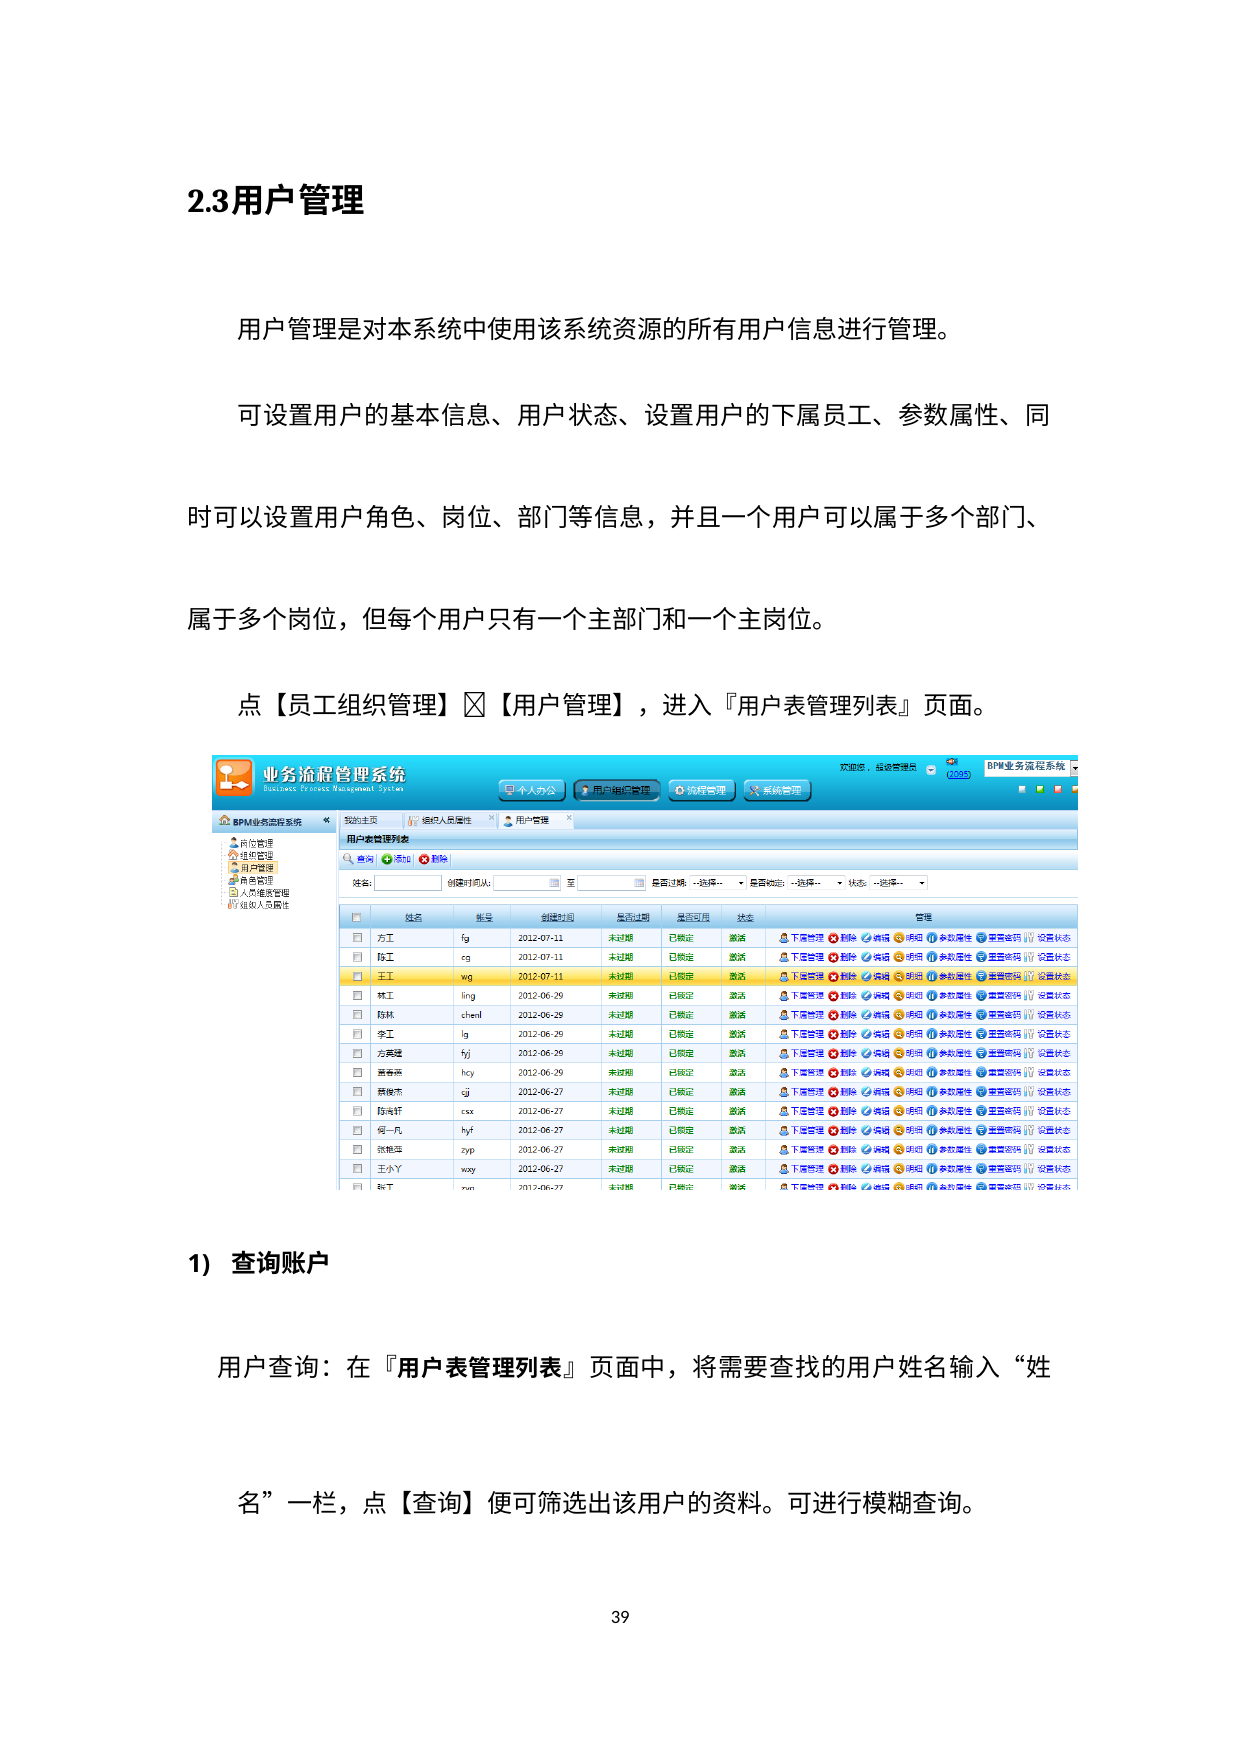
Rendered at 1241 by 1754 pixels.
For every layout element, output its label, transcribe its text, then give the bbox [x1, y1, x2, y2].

text 用户查询：在『用户表管理列表』页面中，将需要查找的用户姓名输入“姓名”一栏，点【查询】便可筛选出该用户的资料。可进行模糊查询。 [187, 1332, 1053, 1536]
picture [212, 811, 1078, 1190]
subtitle 用户管理 [187, 164, 1053, 232]
text 点【员工组织管理】【用户管理】，进入『用户表管理列表』页面。 [187, 670, 1053, 738]
list 查询账户 [187, 1228, 1053, 1296]
text 可设置用户的基本信息、用户状态、设置用户的下属员工、参数属性、同时可以设置用户角色、岗位、部门等信息，并且一个用户可以属于多个部门、属于多个岗位，但每个用户只有一个主部门和一个主岗位。 [187, 380, 1053, 652]
text 用户管理是对本系统中使用该系统资源的所有用户信息进行管理。 [187, 294, 1053, 362]
picture [212, 755, 1078, 800]
